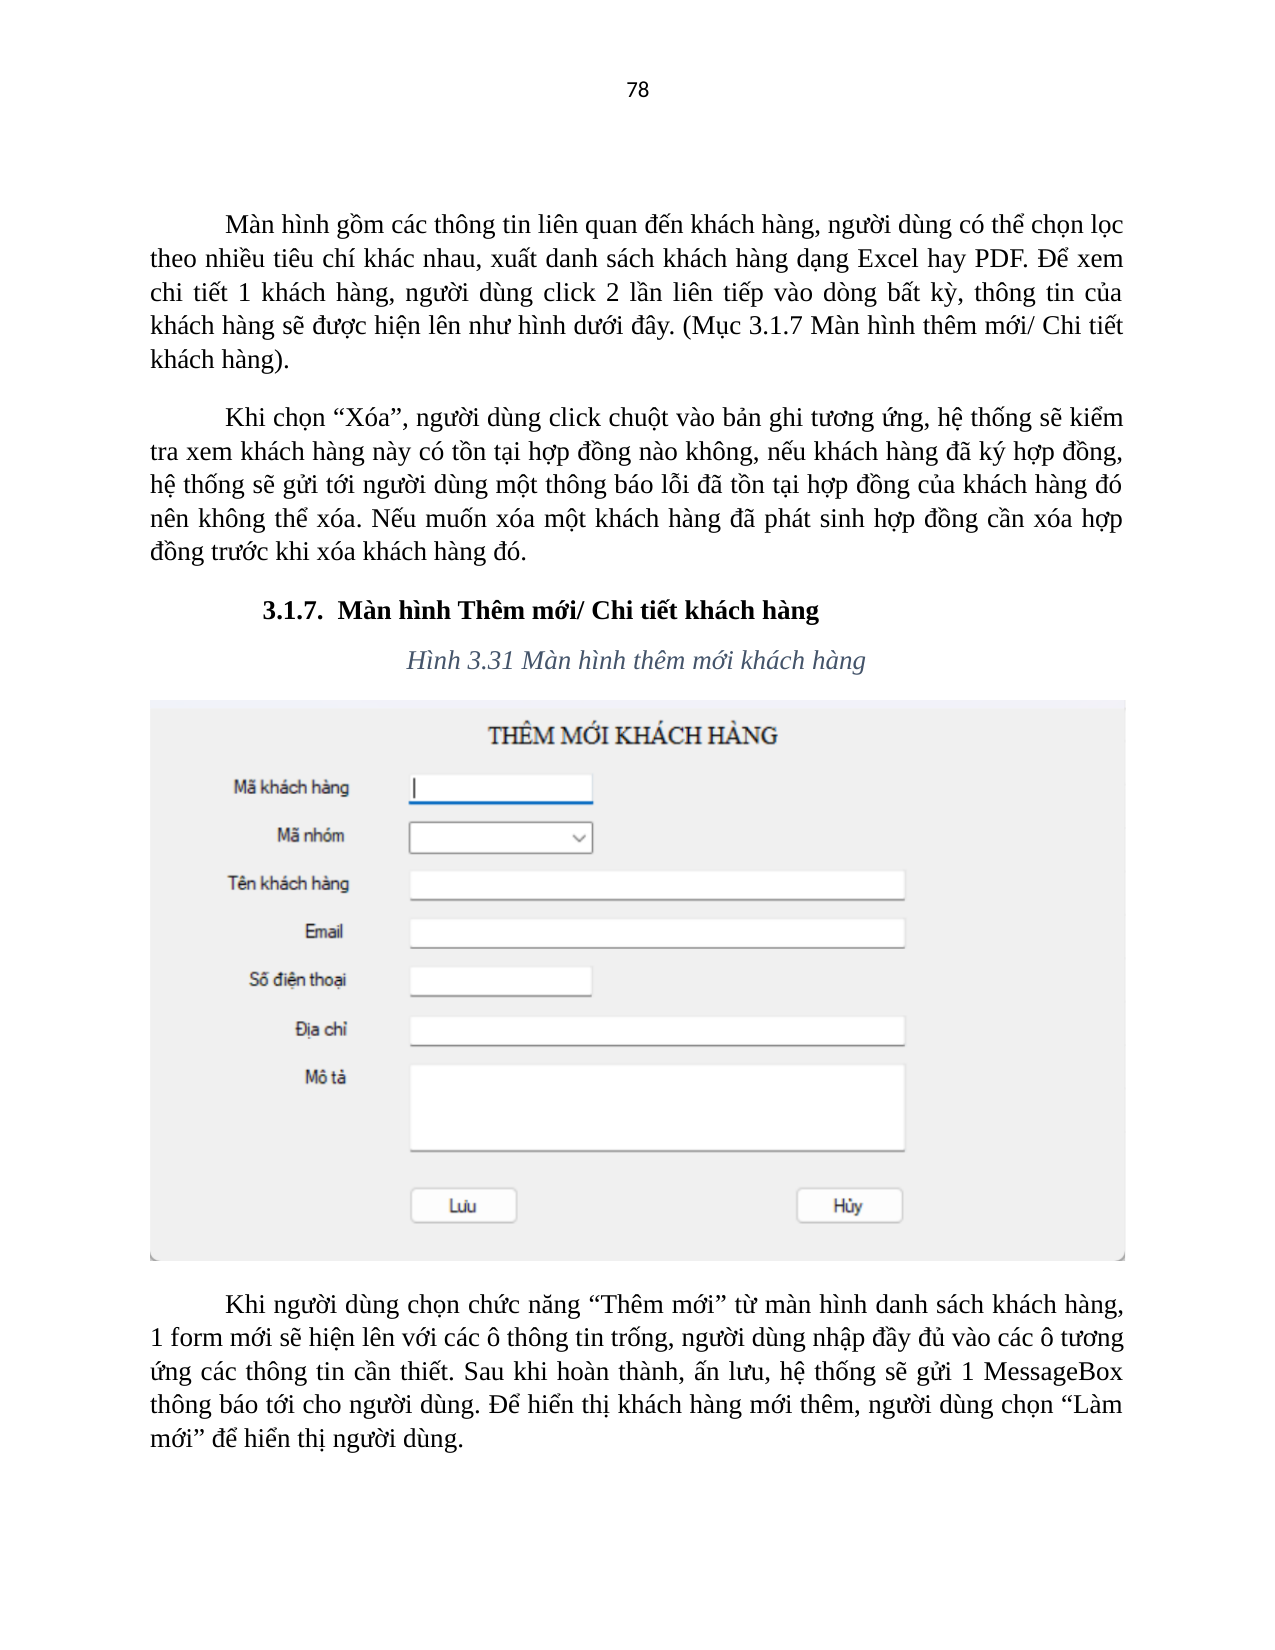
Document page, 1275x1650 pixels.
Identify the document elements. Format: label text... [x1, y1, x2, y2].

list Màn hình Thêm mới/ Chi tiết khách hàng [262, 594, 1125, 625]
picture [150, 700, 1125, 1261]
text Khi người dùng chọn chức năng “Thêm mới” từ màn hình danh sách khách hàng, 1 form mới sẽ hiện lên với các ô thông tin trống, người dùng nhập đầy đủ vào các ô tương ứng các thông tin cần thiết. Sau khi hoàn thành, ấn lưu, hệ thống sẽ gửi 1 MessageBox thông báo tới cho người dùng. Để hiển thị khách hàng mới thêm, người dùng chọn “Làm mới” để hiển thị người dùng. [150, 1288, 1125, 1453]
text Màn hình gồm các thông tin liên quan đến khách hàng, người dùng có thể chọn lọc theo nhiều tiêu chí khác nhau, xuất danh sách khách hàng dạng Excel hay PDF. Để xem chi tiết 1 khách hàng, người dùng click 2 lần liên tiếp vào dòng bất kỳ, thông tin của khách hàng sẽ được hiện lên như hình dưới đây. (Mục 3.1.7 Màn hình thêm mới/ Chi tiết khách hàng). [150, 208, 1125, 374]
text Khi chọn “Xóa”, người dùng click chuột vào bản ghi tương ứng, hệ thống sẽ kiểm tra xem khách hàng này có tồn tại hợp đồng nào không, nếu khách hàng đã ký hợp đồng, hệ thống sẽ gửi tới người dùng một thông báo lỗi đã tồn tại hợp đồng của khách hàng đó nên không thể xóa. Nếu muốn xóa một khách hàng đã phát sinh hợp đồng cần xóa hợp đồng trước khi xóa khách hàng đó. [150, 401, 1125, 567]
